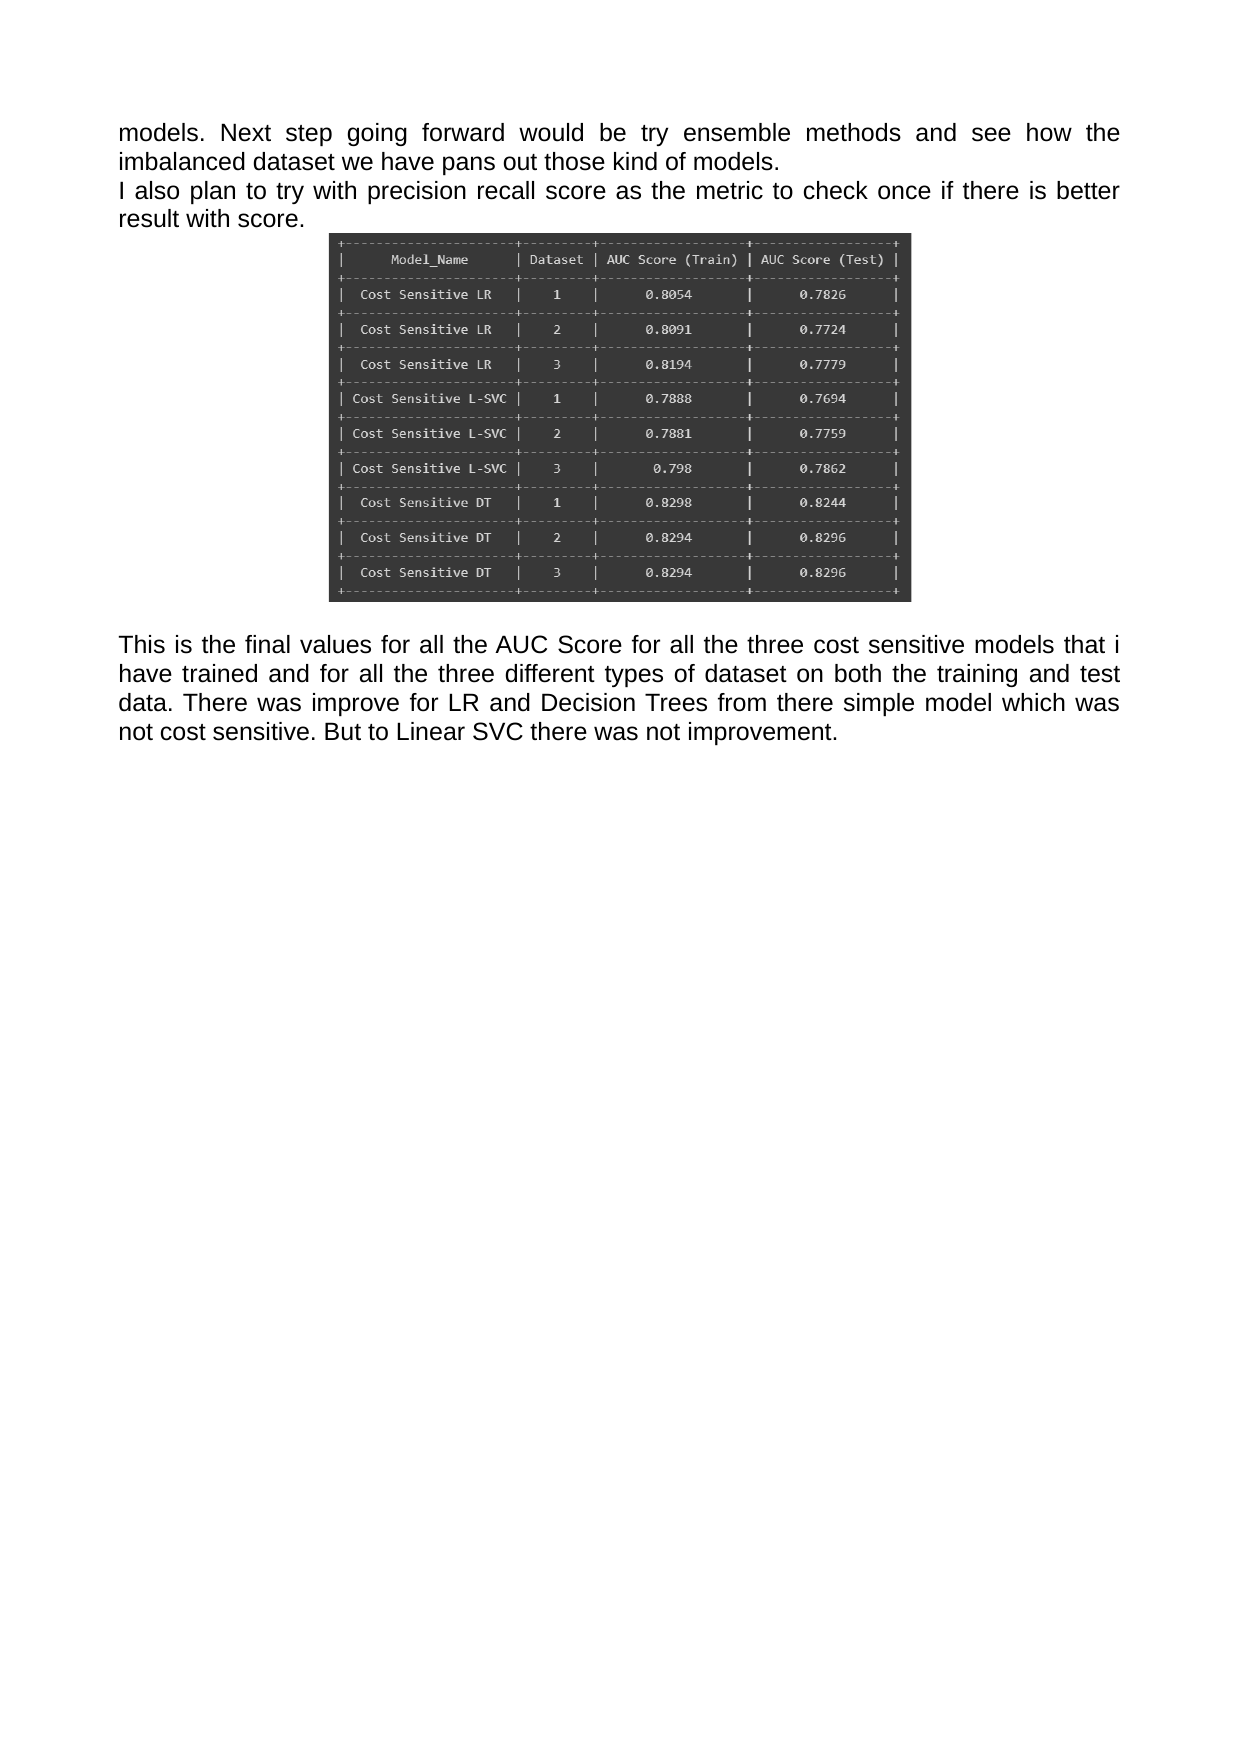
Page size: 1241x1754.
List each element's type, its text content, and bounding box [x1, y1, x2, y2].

picture [328, 233, 912, 602]
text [118, 118, 1122, 176]
text I also plan to try with precision recall score as the metric to check once if there is better result with score. [118, 176, 1122, 233]
text This is the final values for all the AUC Score for all the three cost sensitive models that i have trained and for all the three different types of dataset on both the training and test data. There was improve for LR and Decision Trees from there simple model which was not cost sensitive. But to Linear SVC there was not improvement. [118, 630, 1122, 745]
